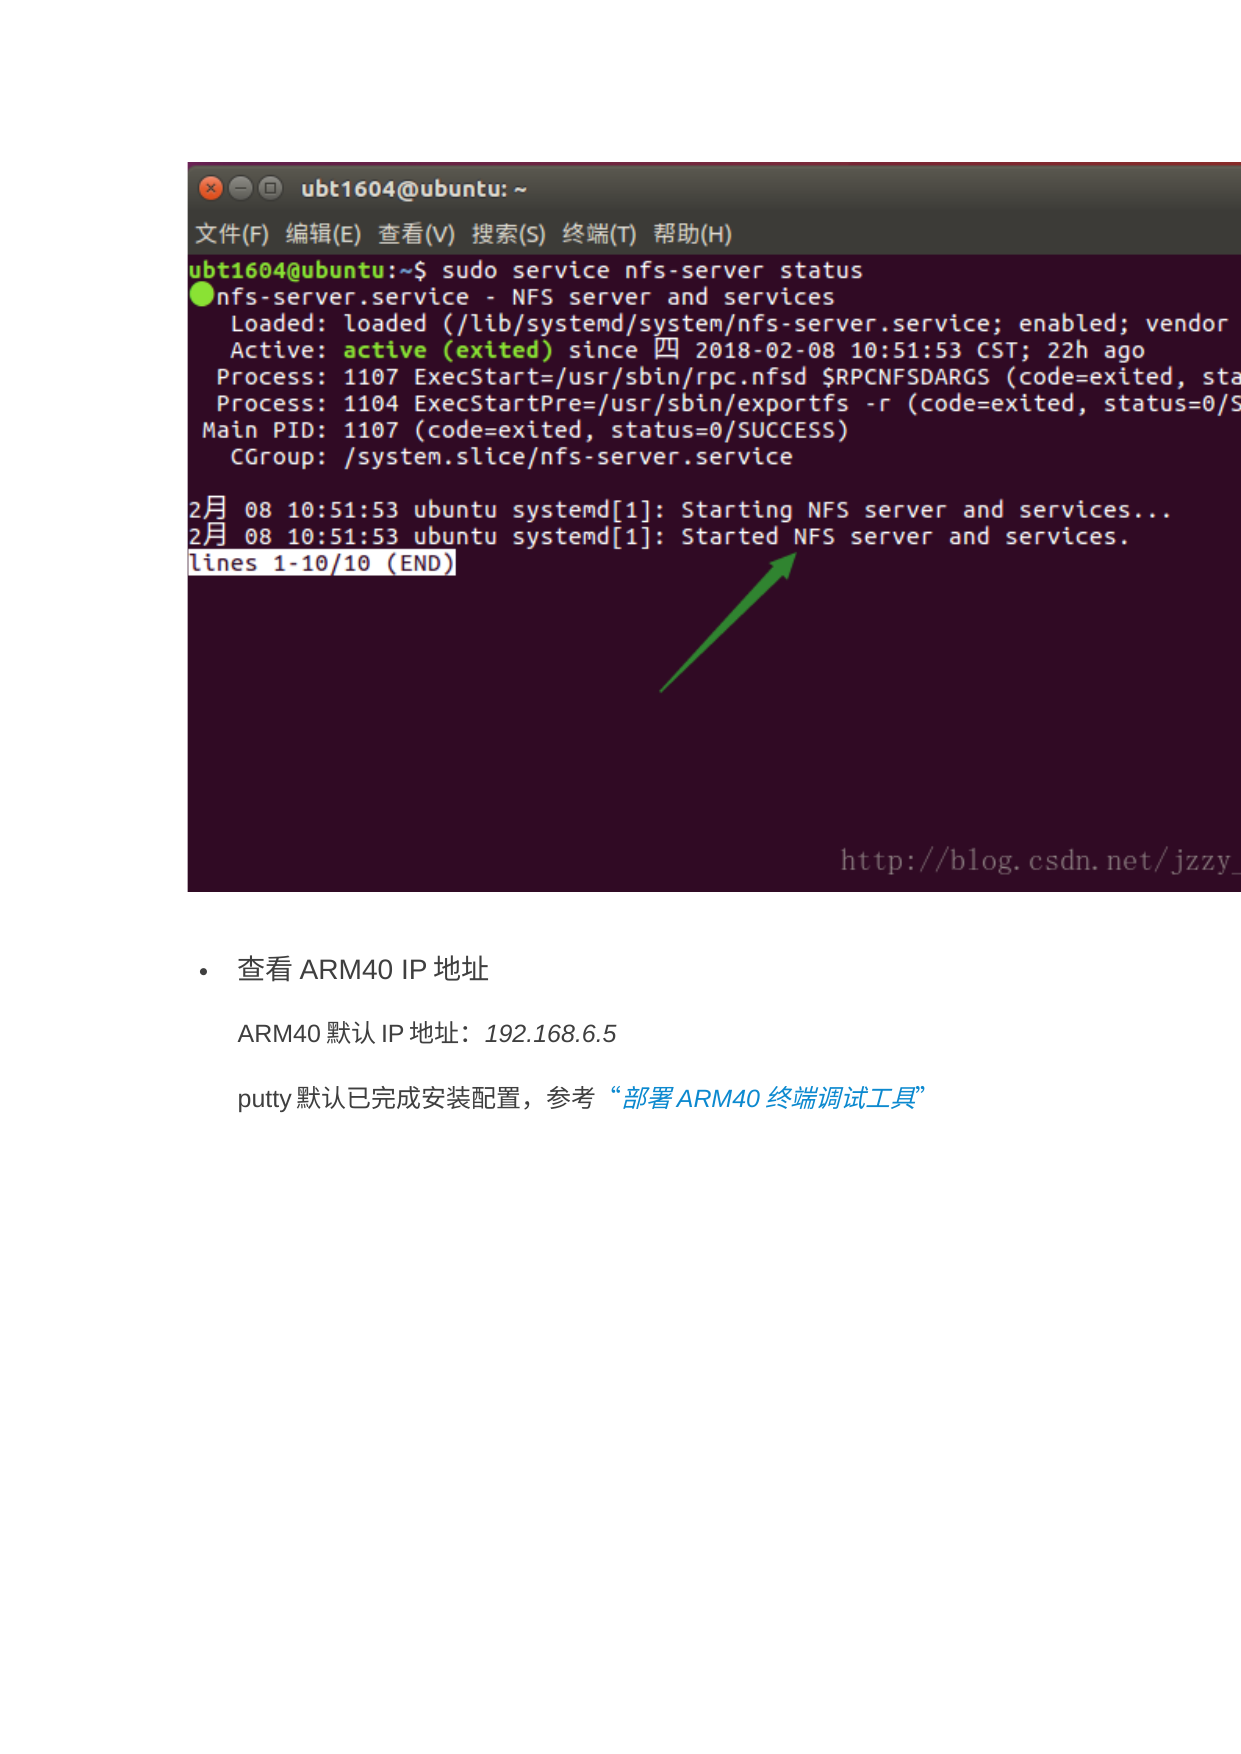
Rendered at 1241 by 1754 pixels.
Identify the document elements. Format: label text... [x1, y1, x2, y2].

picture [187, 162, 1241, 892]
list 查看ARM40 IP地址 ARM40默认IP地址：192.168.6.5 putty默认已完成安装配置，参考“部署ARM40终端调试工具” [200, 934, 1053, 1129]
